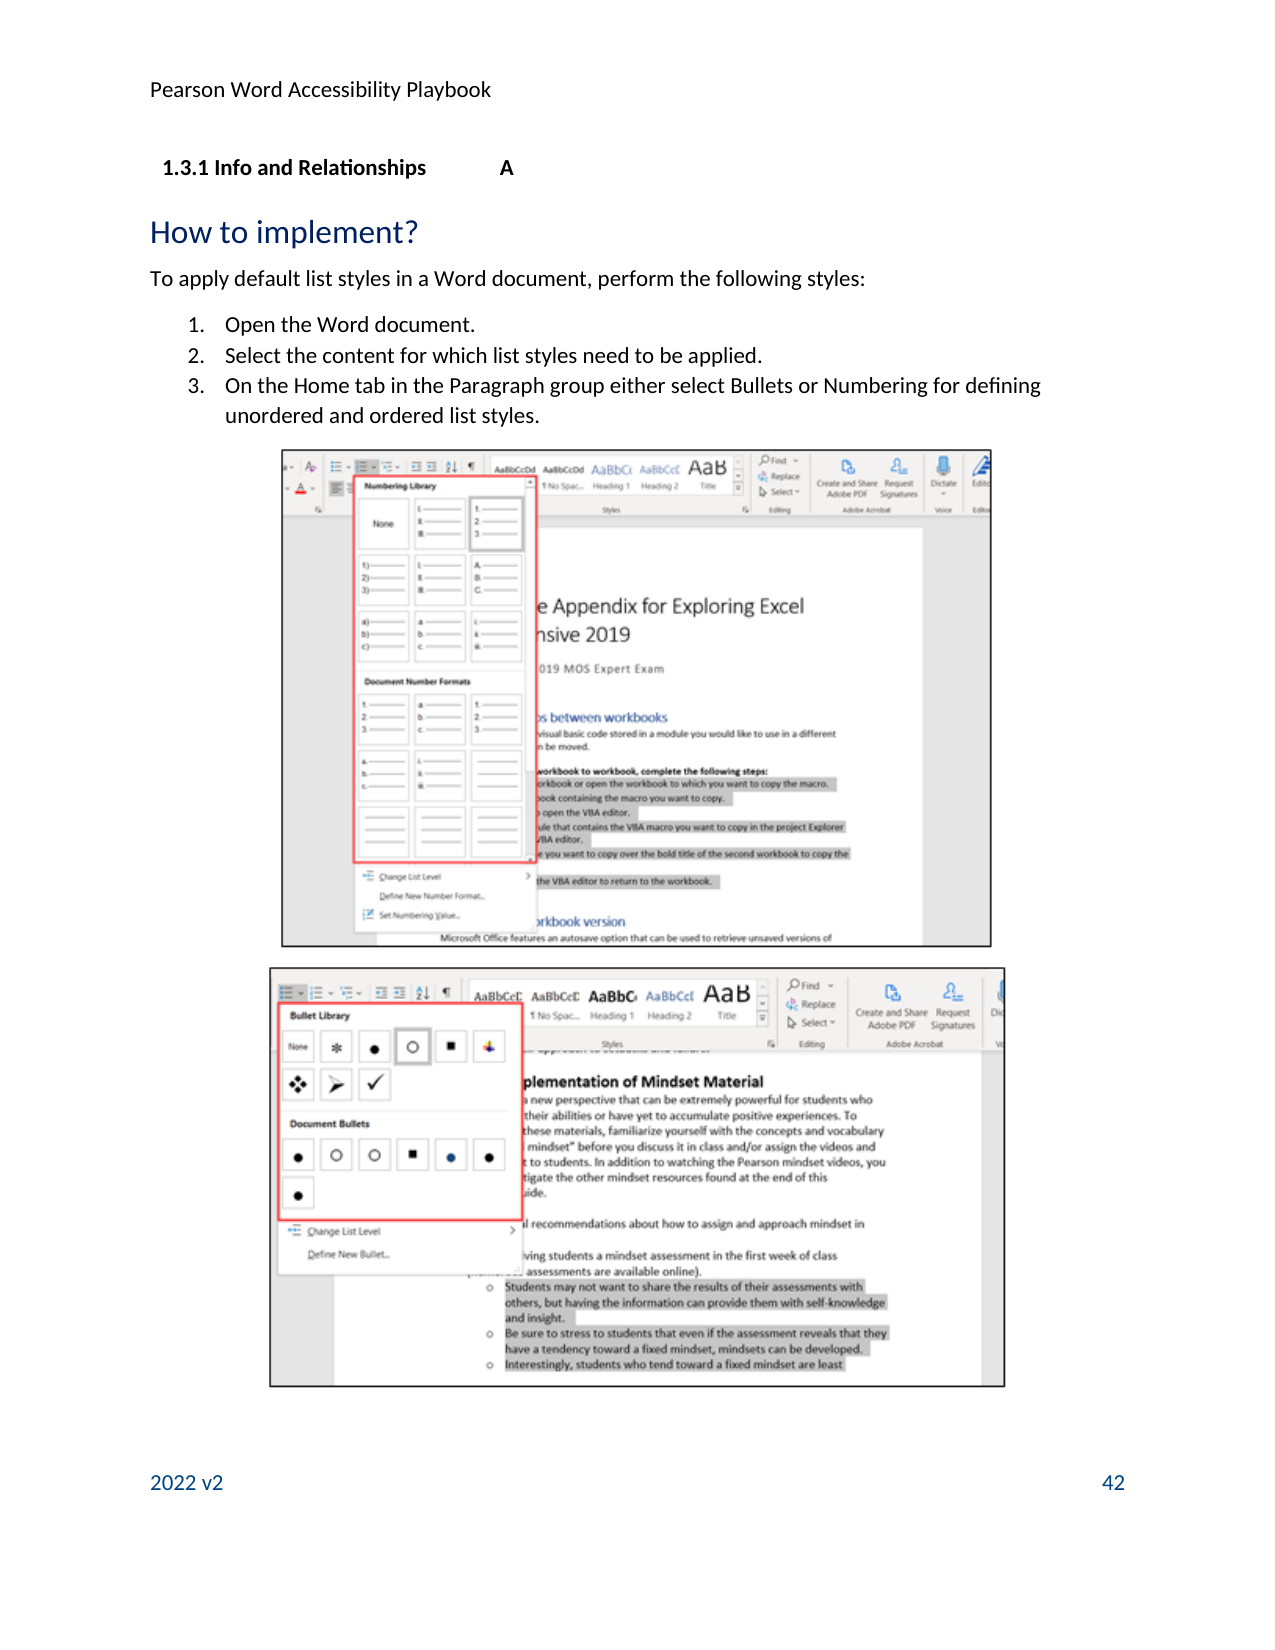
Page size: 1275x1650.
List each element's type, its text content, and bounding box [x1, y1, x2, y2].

list Open the Word document. [187, 311, 1125, 339]
table_cell 1.3.1 Info and Relationships [151, 153, 488, 206]
subtitle How to implement? [150, 211, 1125, 252]
list On the Home tab in the Paragraph group either select Bullets or Numbering for defining unordered and ordered list styles. [187, 371, 1125, 429]
table_cell A [489, 153, 1125, 206]
picture [281, 448, 995, 949]
list Select the content for which list styles need to be applied. [187, 341, 1125, 369]
picture [268, 967, 1007, 1389]
text To apply default list styles in a Word document, perform the following styles: [150, 264, 1125, 292]
